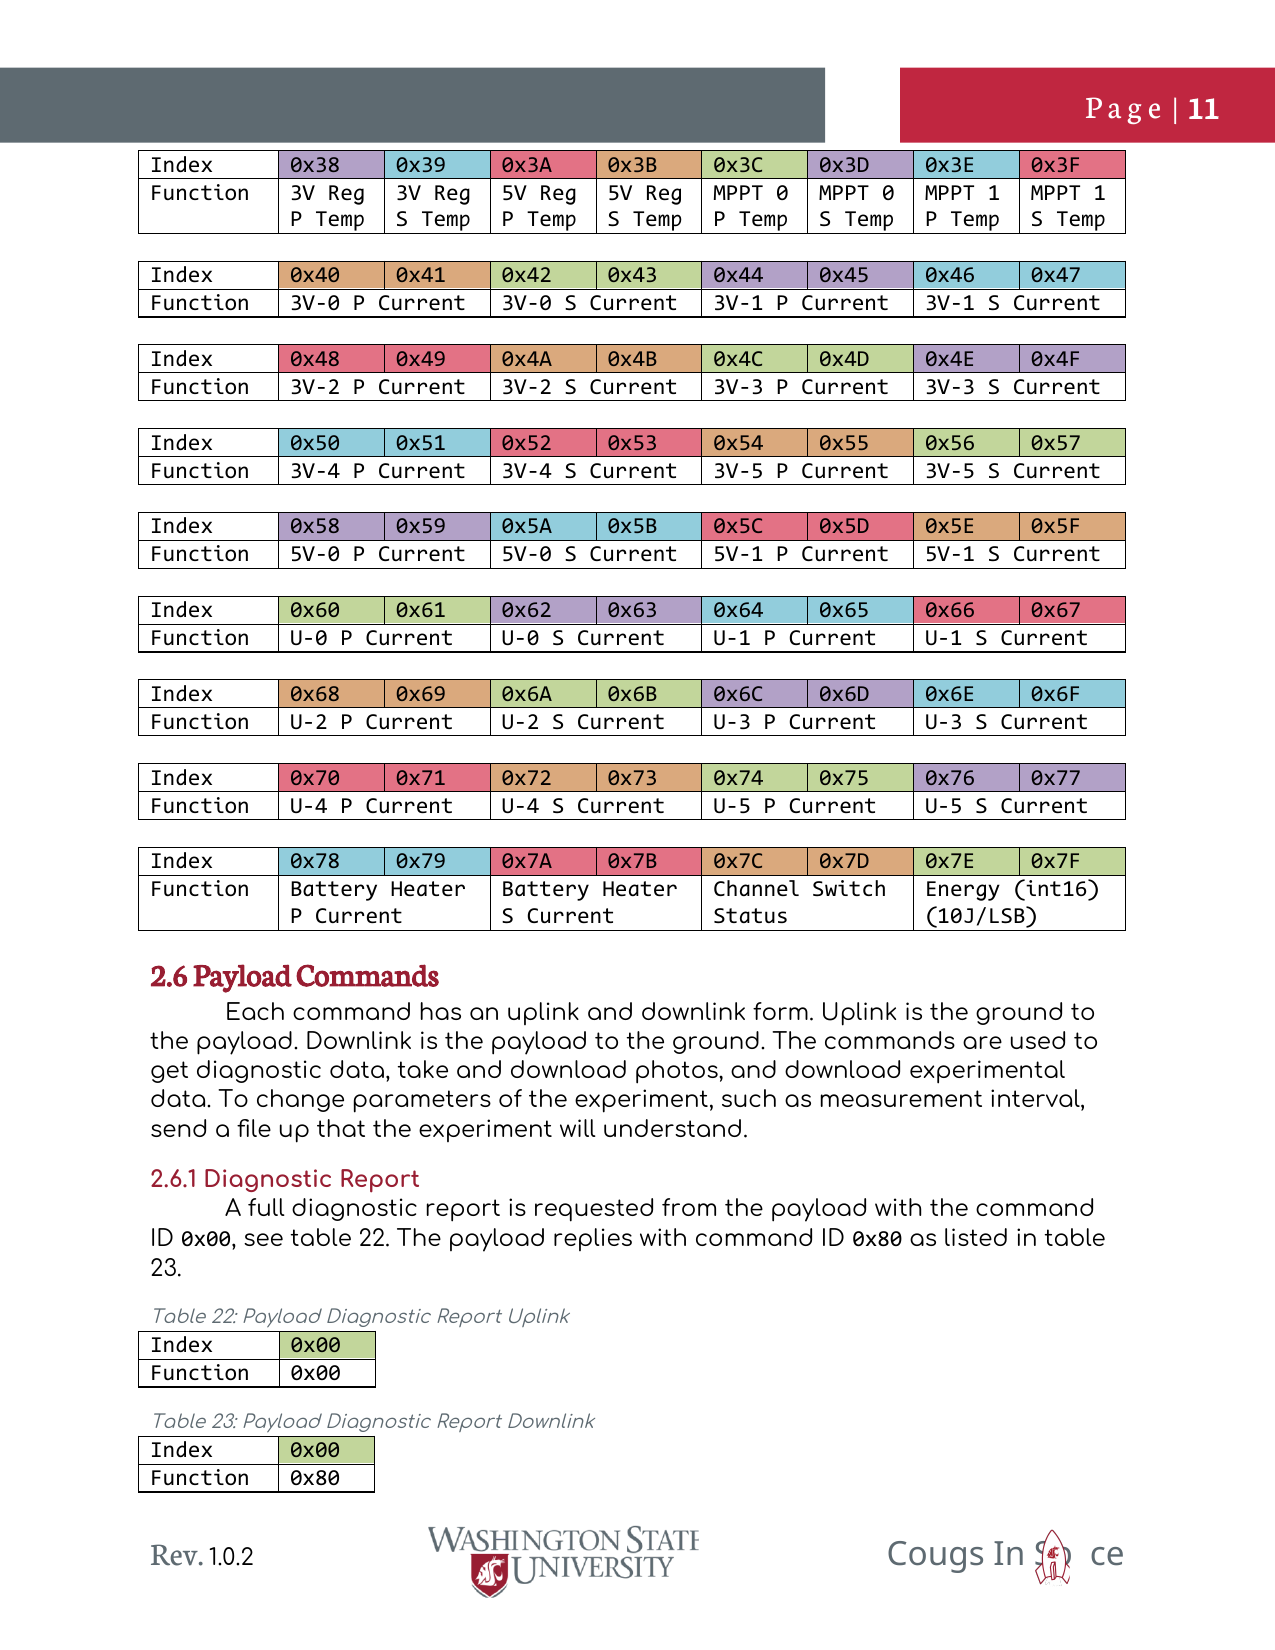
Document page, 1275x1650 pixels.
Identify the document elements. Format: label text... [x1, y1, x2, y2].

table_header 0x58 [279, 513, 384, 540]
table_cell 0x3D [808, 151, 913, 178]
table_cell 0x6D [808, 680, 913, 707]
table_cell [702, 736, 808, 763]
table_cell 0x78 [279, 848, 384, 875]
table_cell 0x6F [1020, 680, 1125, 707]
table_header 0x65 [808, 597, 913, 623]
table_cell Function [139, 876, 278, 929]
table_header 0x67 [1020, 597, 1125, 623]
table_header 0x00 [280, 1332, 375, 1358]
table_cell [1019, 401, 1125, 428]
table_cell 0x55 [808, 429, 913, 456]
table_cell U-0 P Current [279, 625, 490, 651]
table_cell Function [139, 792, 278, 819]
table_header 0x5F [1020, 513, 1125, 540]
table_cell [490, 820, 596, 847]
table_cell [914, 820, 1019, 847]
table_cell 0x56 [914, 429, 1019, 456]
table_cell 0x3B [597, 151, 701, 178]
text Each command has an uplink and downlink form. Uplink is the ground to the payload. Downlink is the payload to the ground. The commands are used to get diagnostic data, take and download photos, and download experimental data. To change parameters of the experiment, such as measurement interval, send a file up that the experiment will understand. [150, 1000, 1125, 1142]
table_cell Function [139, 625, 278, 651]
table_cell [808, 234, 913, 261]
table_cell Function [139, 373, 278, 400]
table_cell [1019, 736, 1125, 763]
table_cell 0x75 [808, 764, 913, 791]
table_cell Battery Heater S Current [491, 876, 701, 929]
table_cell 0x6A [491, 680, 596, 707]
table_cell [702, 820, 808, 847]
table_cell [596, 401, 702, 428]
table_cell Index [139, 764, 278, 791]
table_cell [702, 401, 808, 428]
table_cell Energy (int16) (10J/LSB) [914, 876, 1125, 929]
table_cell 0x4B [597, 345, 701, 372]
table_cell MPPT 1 S Temp [1020, 179, 1125, 233]
table_cell Function [139, 179, 278, 233]
table_cell 0x48 [279, 345, 384, 372]
table_cell U-5 S Current [914, 792, 1125, 819]
table_cell 5V Reg P Temp [491, 179, 596, 233]
table_cell 0x51 [385, 429, 490, 456]
table_cell [279, 820, 384, 847]
table_cell Battery Heater P Current [279, 876, 490, 929]
table_cell MPPT 1 P Temp [914, 179, 1019, 233]
table_cell Index [139, 680, 278, 707]
table_cell U-1 S Current [914, 625, 1125, 651]
table_cell 3V-5 S Current [914, 457, 1125, 484]
table_cell [702, 653, 808, 679]
table_cell [139, 234, 278, 261]
table_cell 0x74 [702, 764, 807, 791]
table_header Index [139, 1332, 279, 1358]
table_cell [384, 234, 490, 261]
table_cell [596, 820, 702, 847]
table_cell 0x7F [1020, 848, 1125, 875]
table_cell 0x40 [279, 262, 384, 288]
table_cell 0x7C [702, 848, 807, 875]
table_cell Index [139, 848, 278, 875]
table_cell 0x7A [491, 848, 596, 875]
table_header 0x63 [597, 597, 701, 623]
table_cell [139, 318, 278, 344]
table_cell U-2 P Current [279, 708, 490, 735]
table_cell [279, 736, 384, 763]
table_cell 0x6C [702, 680, 807, 707]
table_cell [490, 736, 596, 763]
table_cell 0x72 [491, 764, 596, 791]
table_cell 3V-5 P Current [702, 457, 913, 484]
table_cell 0x73 [597, 764, 701, 791]
table_cell 5V-0 S Current [491, 541, 701, 568]
table_cell [808, 653, 913, 679]
table_cell [490, 234, 596, 261]
table_cell 0x7B [597, 848, 701, 875]
table_cell 0x39 [385, 151, 490, 178]
table_cell Index [139, 429, 278, 456]
table_cell 0x3F [1020, 151, 1125, 178]
table_cell [808, 401, 913, 428]
table_cell 3V-2 P Current [279, 373, 490, 400]
table_cell Function [139, 1465, 278, 1491]
table_cell Index [139, 345, 278, 372]
table_cell 3V-3 P Current [702, 373, 913, 400]
table_header Index [139, 1437, 278, 1463]
subtitle 2.6.1 Diagnostic Report [150, 1167, 1125, 1193]
table_cell 0x4D [808, 345, 913, 372]
table_cell 3V-0 P Current [279, 290, 490, 316]
table_cell [702, 234, 808, 261]
table_cell [279, 653, 384, 679]
table_cell Index [139, 262, 278, 288]
table_cell U-1 P Current [702, 625, 913, 651]
table_cell [596, 653, 702, 679]
table_cell [139, 653, 278, 679]
table_cell 0x42 [491, 262, 596, 288]
table_cell [1019, 318, 1125, 344]
text A full diagnostic report is requested from the payload with the command ID 0x00, see table 22. The payload replies with command ID 0x80 as listed in table 23. [150, 1196, 1125, 1282]
table_cell [914, 736, 1019, 763]
table_header 0x5B [597, 513, 701, 540]
table_cell 0x3A [491, 151, 596, 178]
table_header 0x00 [279, 1437, 374, 1463]
table_cell 3V-3 S Current [914, 373, 1125, 400]
table_cell 5V Reg S Temp [597, 179, 701, 233]
table_cell [914, 318, 1019, 344]
table_cell 3V-1 S Current [914, 290, 1125, 316]
table_cell 0x45 [808, 262, 913, 288]
table_cell 0x6B [597, 680, 701, 707]
picture [1035, 1529, 1070, 1586]
table_cell 0x57 [1020, 429, 1125, 456]
table_cell U-2 S Current [491, 708, 701, 735]
table_cell [596, 736, 702, 763]
table_header 0x59 [385, 513, 490, 540]
table_header 0x5E [914, 513, 1019, 540]
table_cell 0x77 [1020, 764, 1125, 791]
table_cell MPPT 0 S Temp [808, 179, 913, 233]
table_cell 5V-0 P Current [279, 541, 490, 568]
table_header 0x62 [491, 597, 596, 623]
table_cell 0x4A [491, 345, 596, 372]
table_cell [596, 318, 702, 344]
table_cell [279, 234, 384, 261]
table_cell 0x49 [385, 345, 490, 372]
table_cell 0x7E [914, 848, 1019, 875]
table_cell U-4 P Current [279, 792, 490, 819]
table_header 0x5A [491, 513, 596, 540]
table_cell 0x47 [1020, 262, 1125, 288]
table_cell 5V-1 S Current [914, 541, 1125, 568]
table_cell 0x76 [914, 764, 1019, 791]
table_cell [279, 401, 384, 428]
table_cell [1019, 820, 1125, 847]
table_cell [139, 736, 278, 763]
table_cell 0x4F [1020, 345, 1125, 372]
picture [426, 1525, 699, 1597]
table_cell [490, 318, 596, 344]
table_cell 0x80 [279, 1465, 374, 1491]
table_cell Channel Switch Status [702, 876, 913, 929]
table_cell 0x43 [597, 262, 701, 288]
table_cell [490, 401, 596, 428]
table_cell 3V-2 S Current [491, 373, 701, 400]
table_cell [808, 318, 913, 344]
table_cell Function [139, 541, 278, 568]
table_header 0x64 [702, 597, 807, 623]
table_cell Function [139, 1360, 279, 1386]
table_cell 0x3E [914, 151, 1019, 178]
table_cell 0x70 [279, 764, 384, 791]
table_cell [384, 401, 490, 428]
table_header 0x60 [279, 597, 384, 623]
table_cell U-0 S Current [491, 625, 701, 651]
table_cell 0x71 [385, 764, 490, 791]
table_header Index [139, 513, 278, 540]
table_cell 3V Reg P Temp [279, 179, 384, 233]
table_cell 0x44 [702, 262, 807, 288]
table_cell 0x4E [914, 345, 1019, 372]
table_cell 0x00 [280, 1360, 375, 1386]
table_cell 3V-4 S Current [491, 457, 701, 484]
table_header 0x61 [385, 597, 490, 623]
table_cell 0x52 [491, 429, 596, 456]
table_cell [279, 318, 384, 344]
table_cell 0x53 [597, 429, 701, 456]
table_cell 0x54 [702, 429, 807, 456]
table_cell 0x50 [279, 429, 384, 456]
table_cell Index [139, 151, 278, 178]
table_cell 0x38 [279, 151, 384, 178]
table_cell [1019, 653, 1125, 679]
table_cell [702, 318, 808, 344]
table_header 0x5D [808, 513, 913, 540]
table_cell U-3 P Current [702, 708, 913, 735]
table_cell 0x41 [385, 262, 490, 288]
table_cell [808, 820, 913, 847]
table_cell 0x68 [279, 680, 384, 707]
table_header 0x5C [702, 513, 807, 540]
table_cell U-5 P Current [702, 792, 913, 819]
table_cell Function [139, 290, 278, 316]
table_cell [384, 653, 490, 679]
text Table 22: Payload Diagnostic Report Uplink [150, 1307, 1125, 1327]
table_cell U-4 S Current [491, 792, 701, 819]
table_header Index [139, 597, 278, 623]
table_cell 0x3C [702, 151, 807, 178]
table_cell 3V-4 P Current [279, 457, 490, 484]
table_cell 0x79 [385, 848, 490, 875]
table_cell MPPT 0 P Temp [702, 179, 807, 233]
table_cell 5V-1 P Current [702, 541, 913, 568]
table_cell [596, 234, 702, 261]
table_cell [914, 401, 1019, 428]
table_cell [384, 820, 490, 847]
table_cell 3V-0 S Current [491, 290, 701, 316]
table_cell [384, 736, 490, 763]
table_cell Function [139, 457, 278, 484]
table_cell [139, 401, 278, 428]
table_cell 0x4C [702, 345, 807, 372]
table_cell [384, 318, 490, 344]
table_cell 0x7D [808, 848, 913, 875]
table_header 0x66 [914, 597, 1019, 623]
table_cell 3V Reg S Temp [385, 179, 490, 233]
table_cell 0x6E [914, 680, 1019, 707]
table_cell 3V-1 P Current [702, 290, 913, 316]
table_cell [139, 820, 278, 847]
table_cell [1019, 234, 1125, 261]
text Table 23: Payload Diagnostic Report Downlink [150, 1412, 1125, 1432]
subtitle 2.6 Payload Commands [150, 951, 1125, 994]
table_cell Function [139, 708, 278, 735]
table_cell [490, 653, 596, 679]
table_cell [914, 234, 1019, 261]
table_cell 0x69 [385, 680, 490, 707]
table_cell [914, 653, 1019, 679]
table_cell [808, 736, 913, 763]
table_cell U-3 S Current [914, 708, 1125, 735]
table_cell 0x46 [914, 262, 1019, 288]
